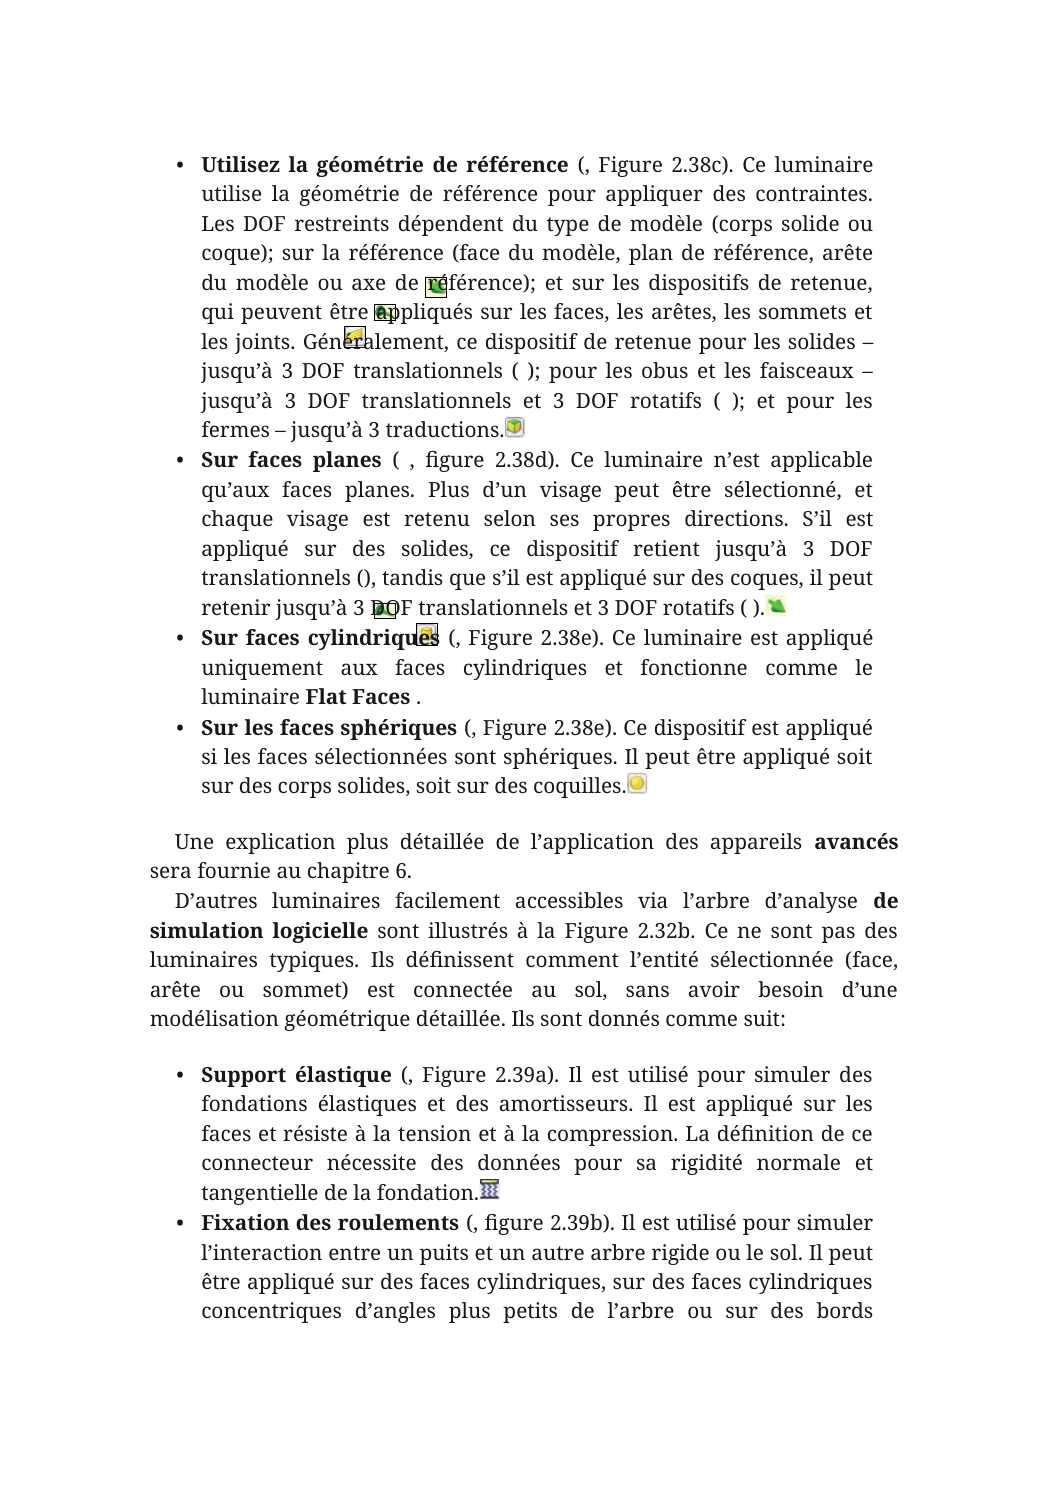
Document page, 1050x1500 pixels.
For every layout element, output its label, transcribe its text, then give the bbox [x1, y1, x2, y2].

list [176, 1208, 874, 1325]
picture [504, 416, 526, 438]
picture [626, 772, 648, 794]
list Sur faces cylindriques (, Figure 2.38e). Ce luminaire est appliqué uniquement aux faces cylindriques et fonctionne comme le luminaire Flat Faces . [176, 623, 874, 711]
list Utilisez la géométrie de référence (, Figure 2.38c). Ce luminaire utilise la géométrie de référence pour appliquer des contraintes. Les DOF restreints dépendent du type de modèle (corps solide ou coque); sur la référence (face du modèle, plan de référence, arête du modèle ou axe de référence); et sur les dispositifs de retenue, qui peuvent être appliqués sur les faces, les arêtes, les sommets et les joints. Généralement, ce dispositif de retenue pour les solides – jusqu’à 3 DOF translationnels ( ); pour les obus et les faisceaux – jusqu’à 3 DOF translationnels et 3 DOF rotatifs ( ); et pour les fermes – jusqu’à 3 traductions. [176, 150, 874, 444]
picture [479, 1179, 501, 1200]
list Sur les faces sphériques (, Figure 2.38e). Ce dispositif est appliqué si les faces sélectionnées sont sphériques. Il peut être appliqué soit sur des corps solides, soit sur des coquilles. [176, 713, 874, 800]
list Sur faces planes ( , figure 2.38d). Ce luminaire n’est applicable qu’aux faces planes. Plus d’un visage peut être sélectionné, et chaque visage est retenu selon ses propres directions. S’il est appliqué sur des solides, ce dispositif retient jusqu’à 3 DOF translationnels (), tandis que s’il est appliqué sur des coques, il peut retenir jusqu’à 3 DOF translationnels et 3 DOF rotatifs ( ). [176, 446, 874, 621]
picture [765, 595, 787, 616]
list Support élastique (, Figure 2.39a). Il est utilisé pour simuler des fondations élastiques et des amortisseurs. Il est appliqué sur les faces et résiste à la tension et à la compression. La définition de ce connecteur nécessite des données pour sa rigidité normale et tangentielle de la fondation. [176, 1060, 874, 1206]
text Une explication plus détaillée de l’application des appareils avancés sera fournie au chapitre 6. [149, 827, 898, 885]
text D’autres luminaires facilement accessibles via l’arbre d’analyse de simulation logicielle sont illustrés à la Figure 2.32b. Ce ne sont pas des luminaires typiques. Ils définissent comment l’entité sélectionnée (face, arête ou sommet) est connectée au sol, sans avoir besoin d’une modélisation géométrique détaillée. Ils sont donnés comme suit: [149, 887, 898, 1033]
